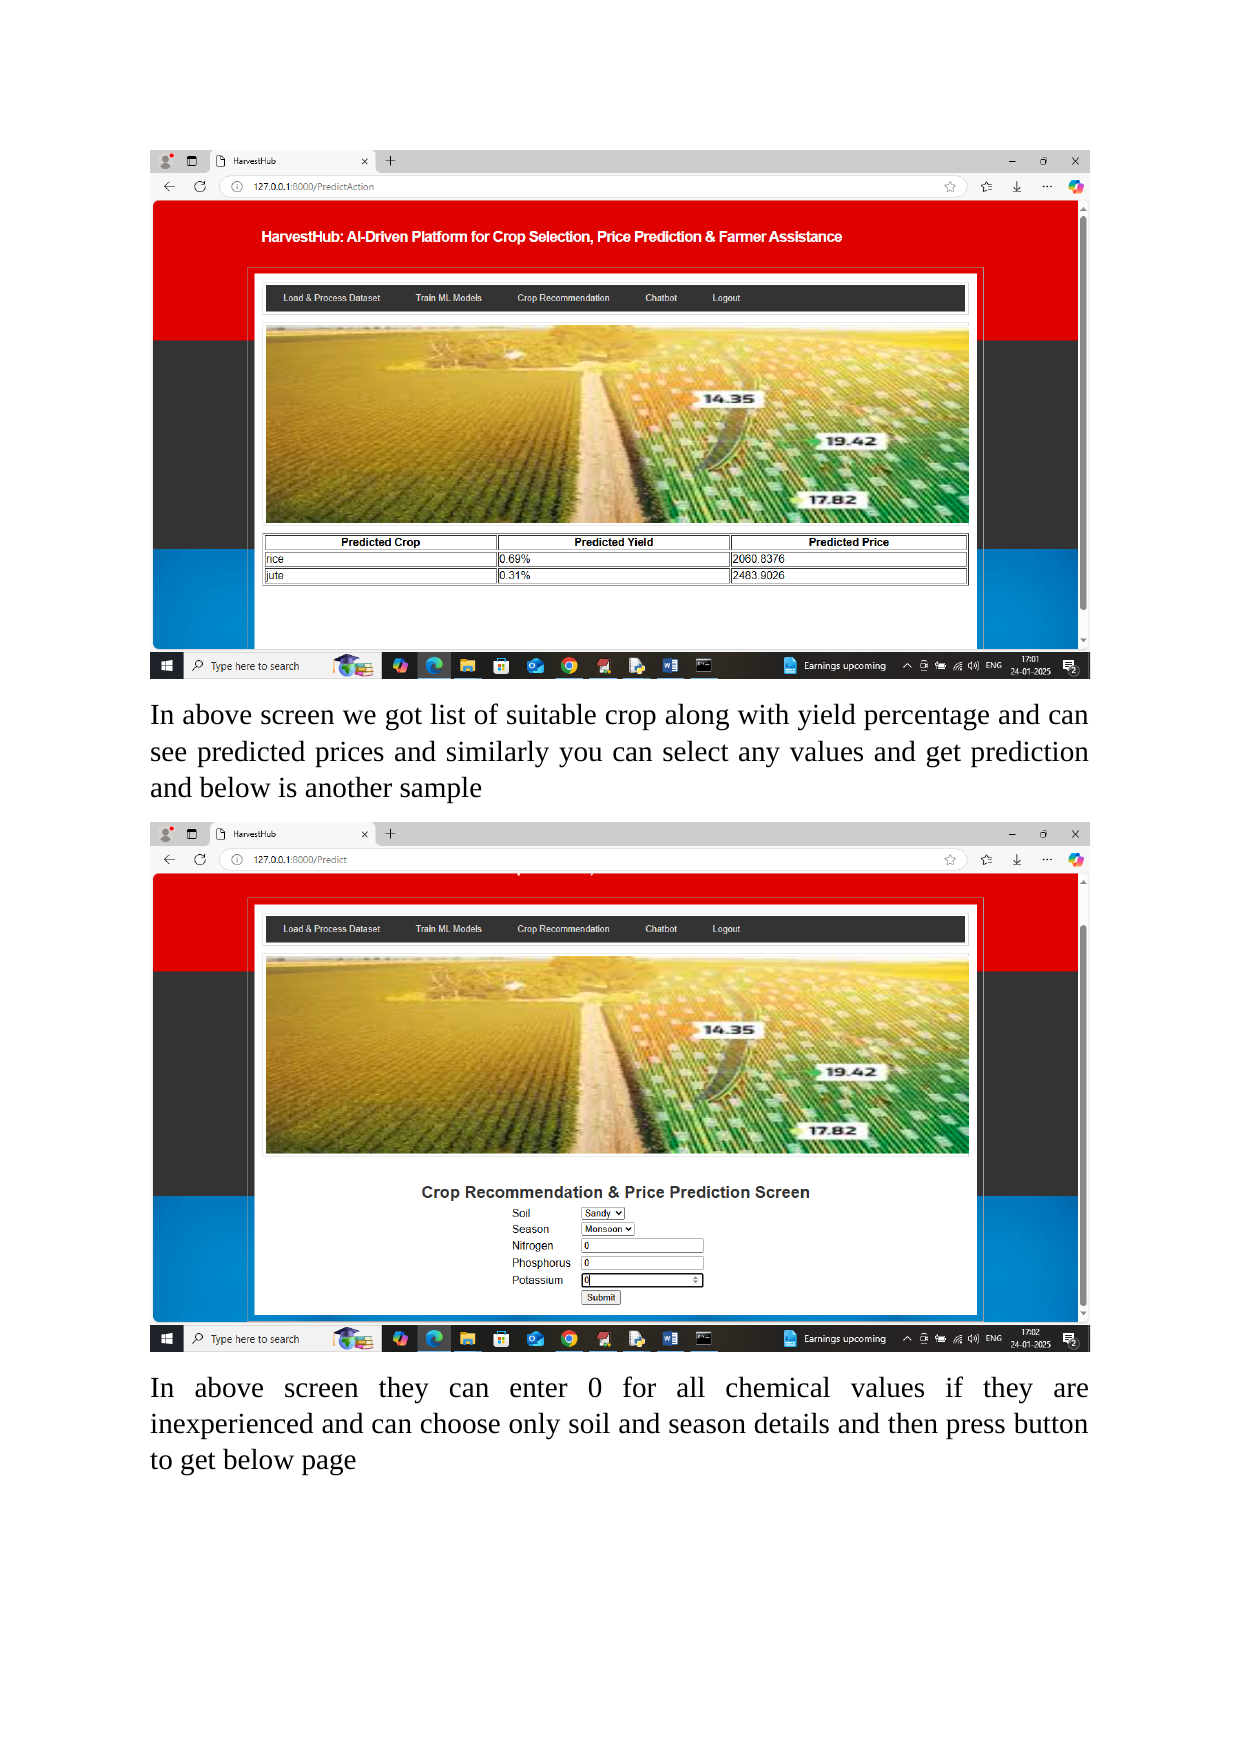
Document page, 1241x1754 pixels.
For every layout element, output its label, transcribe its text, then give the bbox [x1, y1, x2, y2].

picture [150, 822, 1091, 1352]
text In above screen we got list of suitable crop along with yield percentage and can see predicted prices and similarly you can select any values and get prediction and below is another sample [150, 697, 1090, 803]
picture [150, 150, 1091, 679]
text In above screen they can enter 0 for all chemical values if they are inexperienced and can choose only soil and season details and then press button to get below page [150, 1370, 1090, 1476]
